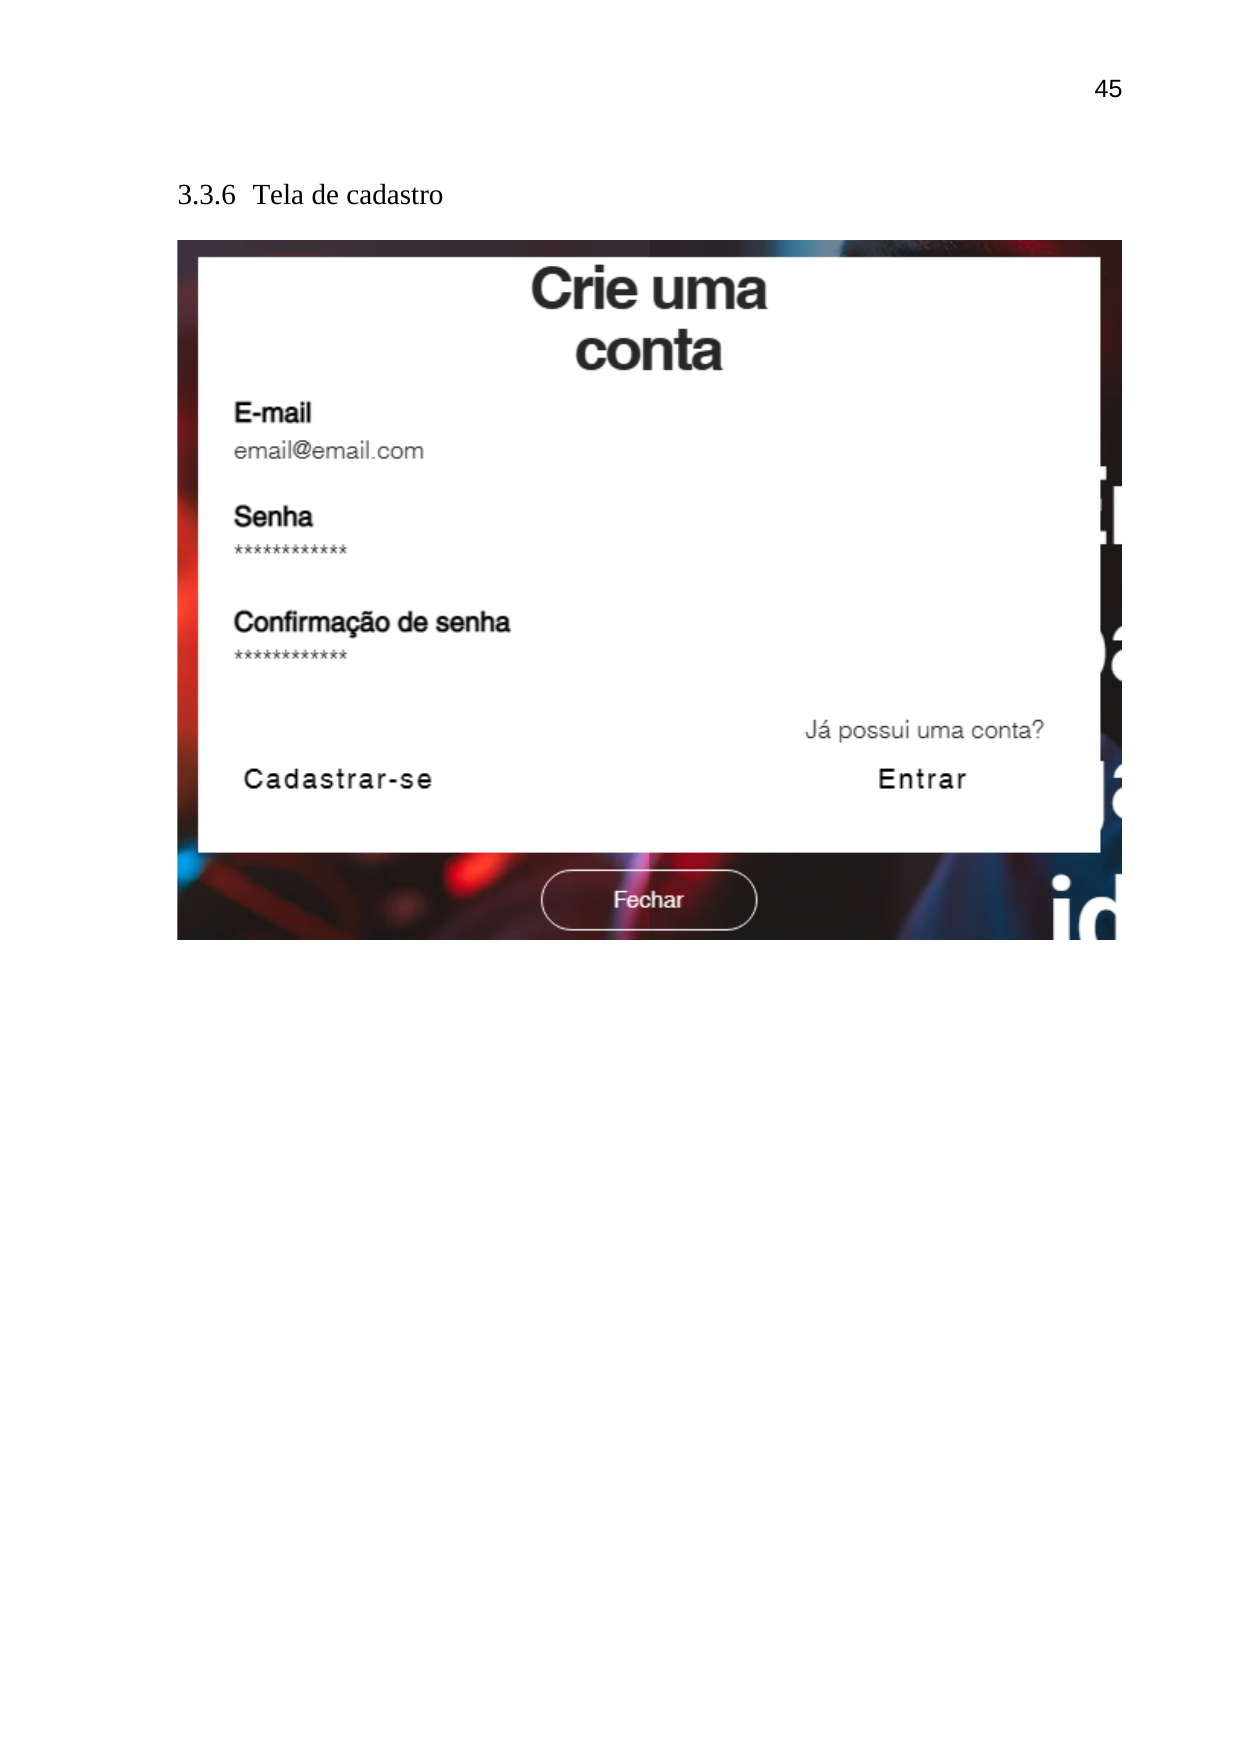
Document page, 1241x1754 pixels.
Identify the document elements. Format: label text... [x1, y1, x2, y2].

text 3.3.6 Tela de cadastro [177, 177, 1122, 211]
picture [177, 240, 1122, 940]
